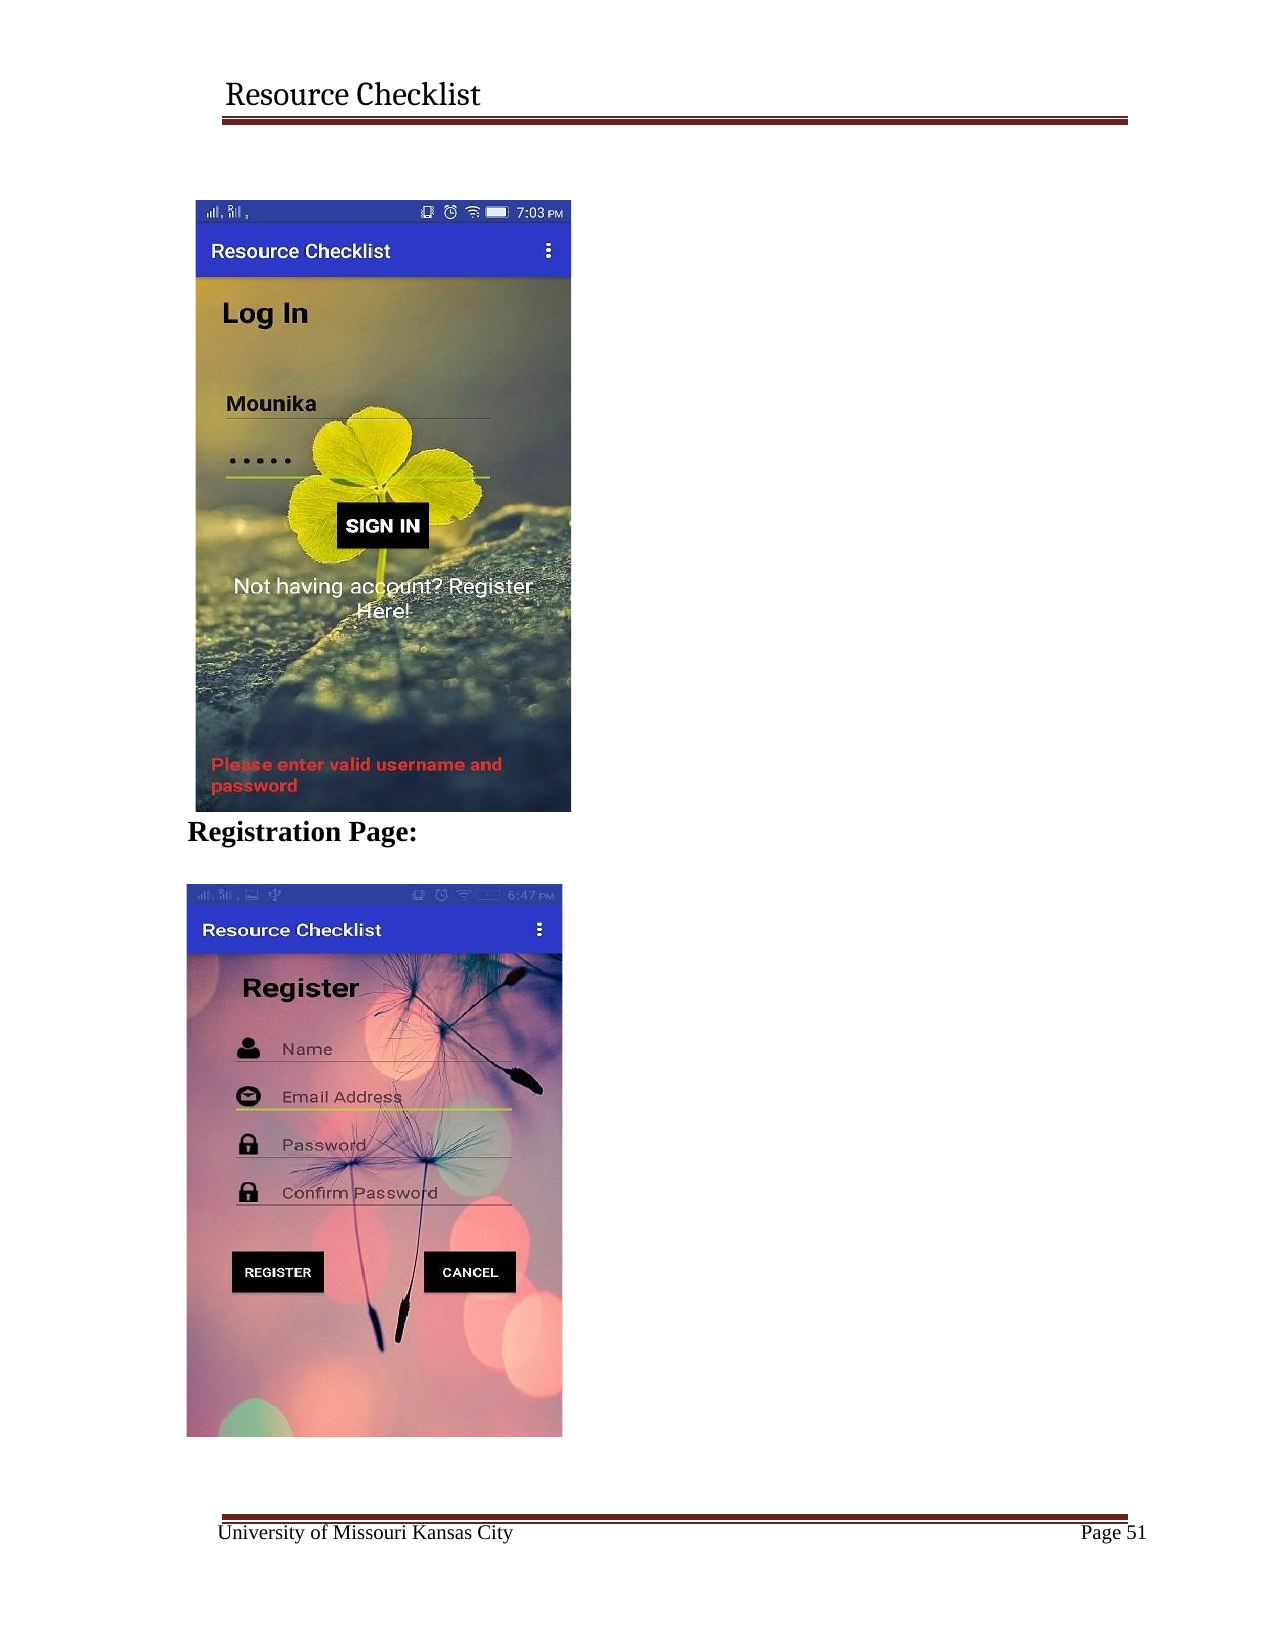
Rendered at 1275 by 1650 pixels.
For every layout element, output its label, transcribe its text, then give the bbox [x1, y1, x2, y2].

text Registration Page: [180, 814, 1163, 848]
picture [186, 884, 563, 1437]
picture [195, 200, 572, 812]
